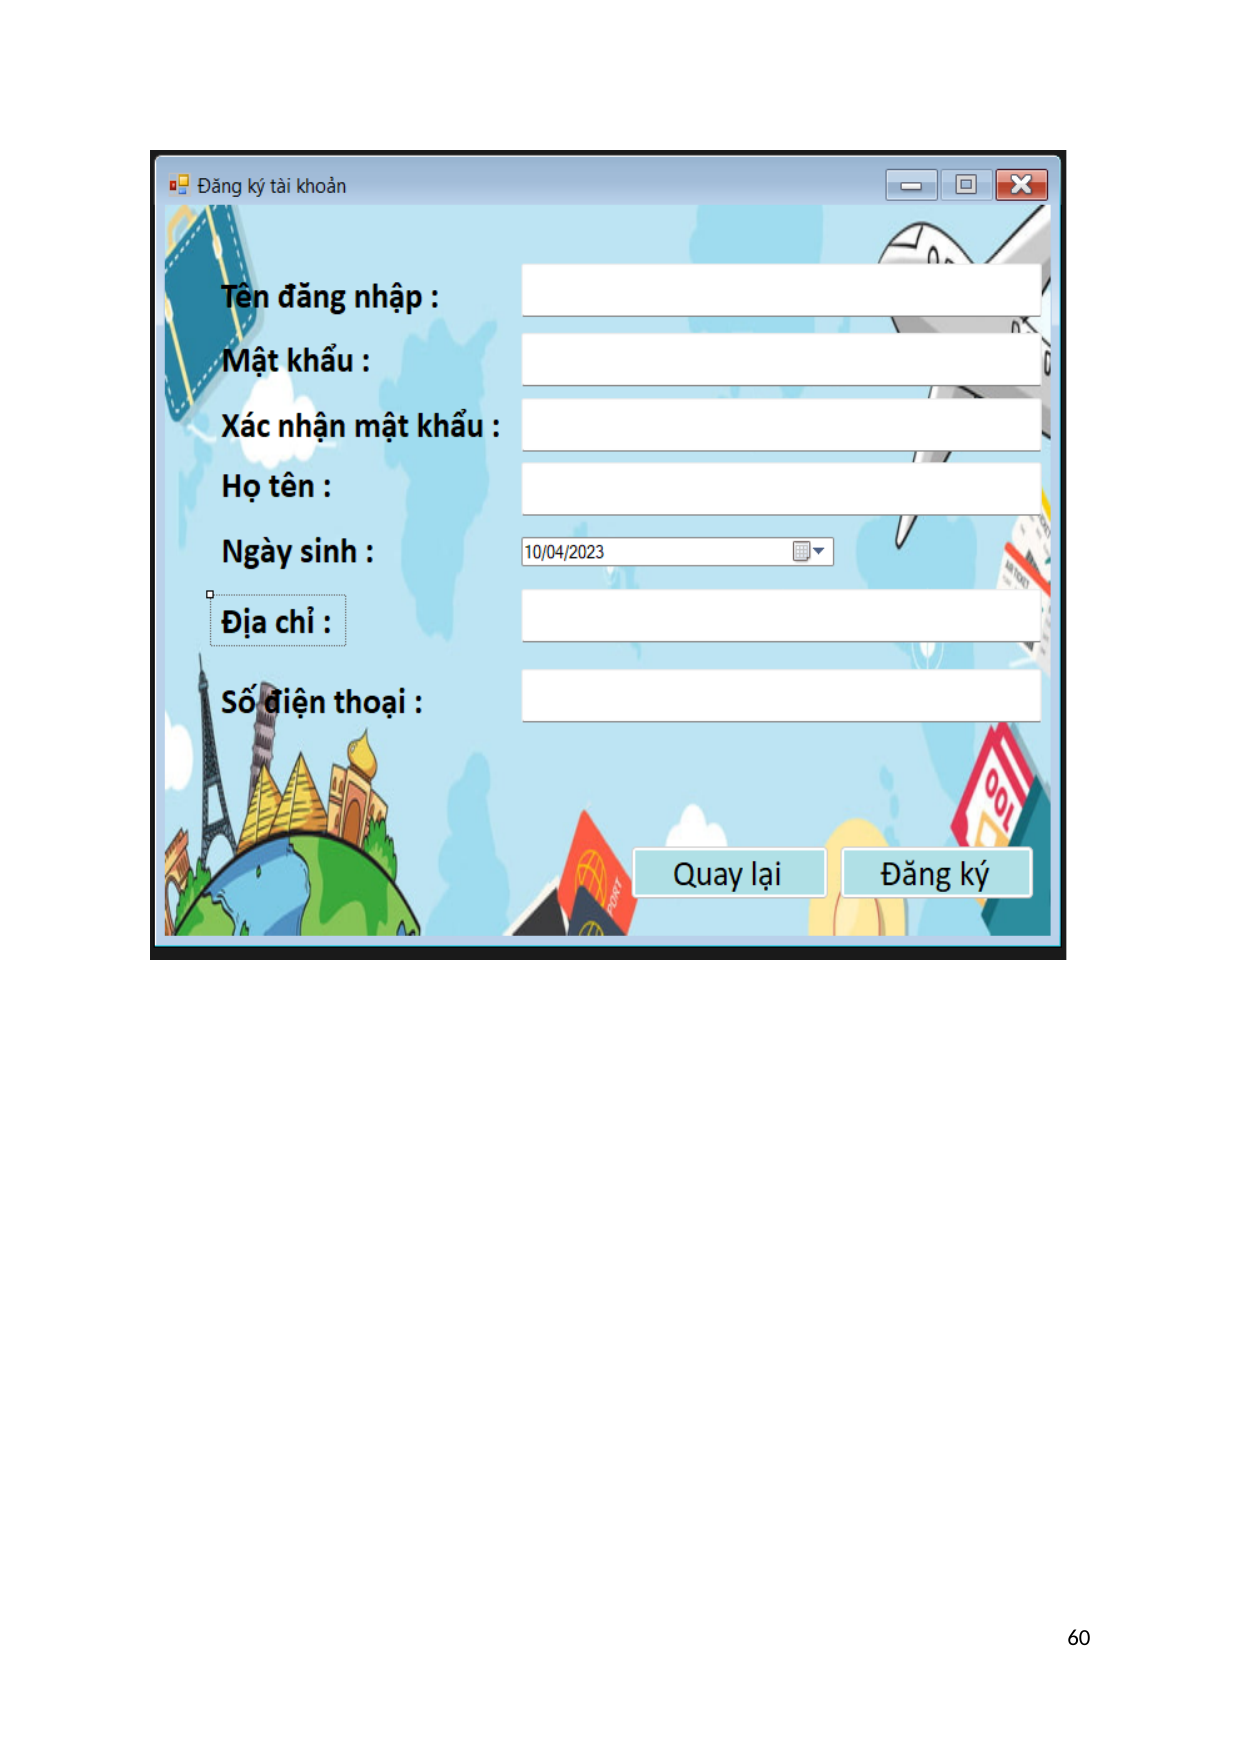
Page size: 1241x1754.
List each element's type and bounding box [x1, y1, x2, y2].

picture [150, 150, 1067, 960]
